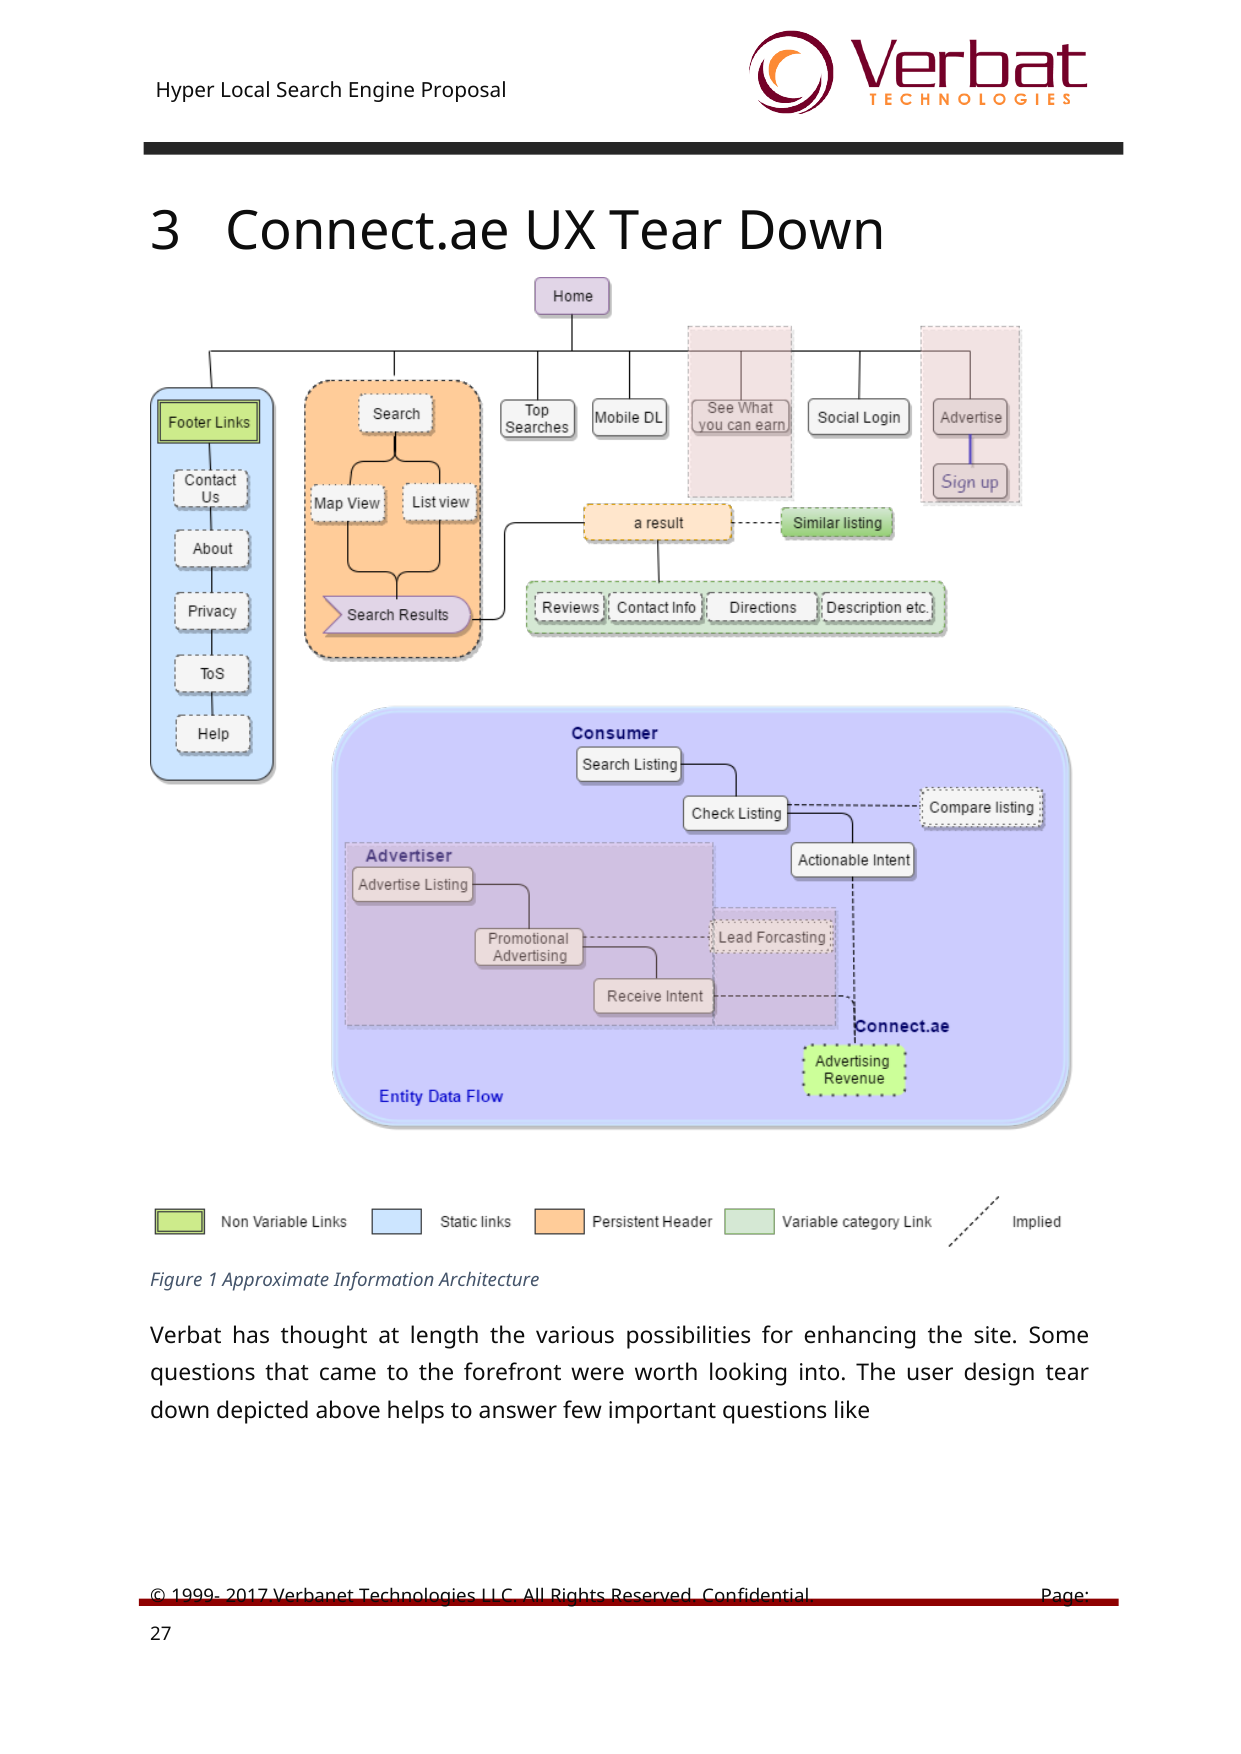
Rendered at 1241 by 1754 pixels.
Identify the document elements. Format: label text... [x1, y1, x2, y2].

picture [745, 26, 1089, 114]
text Verbat has thought at length the various possibilities for enhancing the site. Some questions that came to the forefront were worth looking into. The user design tear down depicted above helps to answer few important questions like [150, 1313, 1090, 1426]
text Figure 1 Approximate Information Architecture [150, 1267, 1090, 1292]
picture [150, 277, 1091, 1248]
subtitle Connect.ae UX Tear Down [150, 192, 1090, 265]
